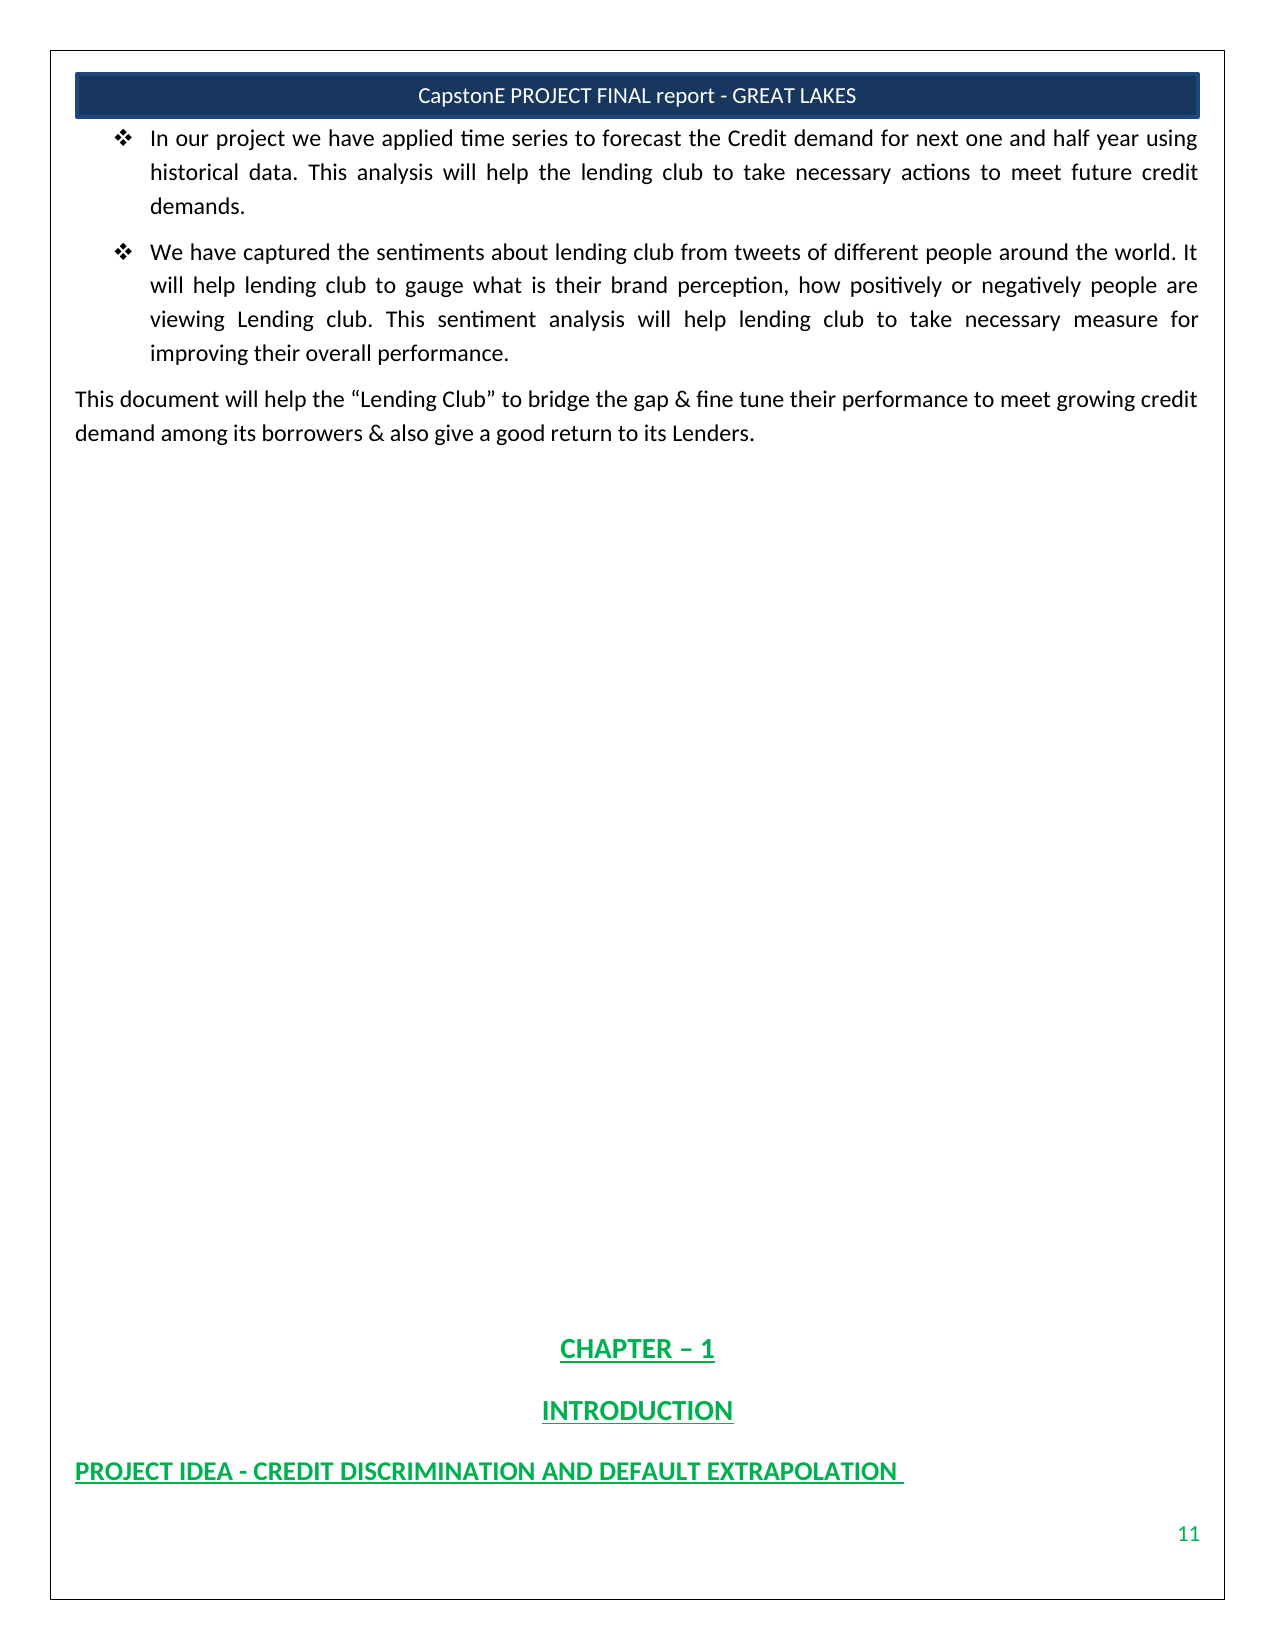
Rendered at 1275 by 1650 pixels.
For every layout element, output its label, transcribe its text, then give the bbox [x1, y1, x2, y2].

text CHAPTER – 1 [75, 1330, 1200, 1366]
text INTRODUCTION [75, 1392, 1200, 1428]
text This document will help the “Lending Club” to bridge the gap & fine tune their performance to meet growing credit demand among its borrowers & also give a good return to its Lenders. [75, 384, 1200, 447]
list In our project we have applied time series to forecast the Credit demand for next one and half year using historical data. This analysis will help the lending club to take necessary actions to meet future credit demands. [112, 119, 1200, 220]
list We have captured the sentiments about lending club from tweets of different people around the world. It will help lending club to gauge what is their brand perception, how positively or negatively people are viewing Lending club. This sentiment analysis will help lending club to take necessary measure for improving their overall performance. [112, 237, 1200, 367]
text PROJECT IDEA - CREDIT DISCRIMINATION AND DEFAULT EXTRAPOLATION [75, 1454, 1200, 1487]
